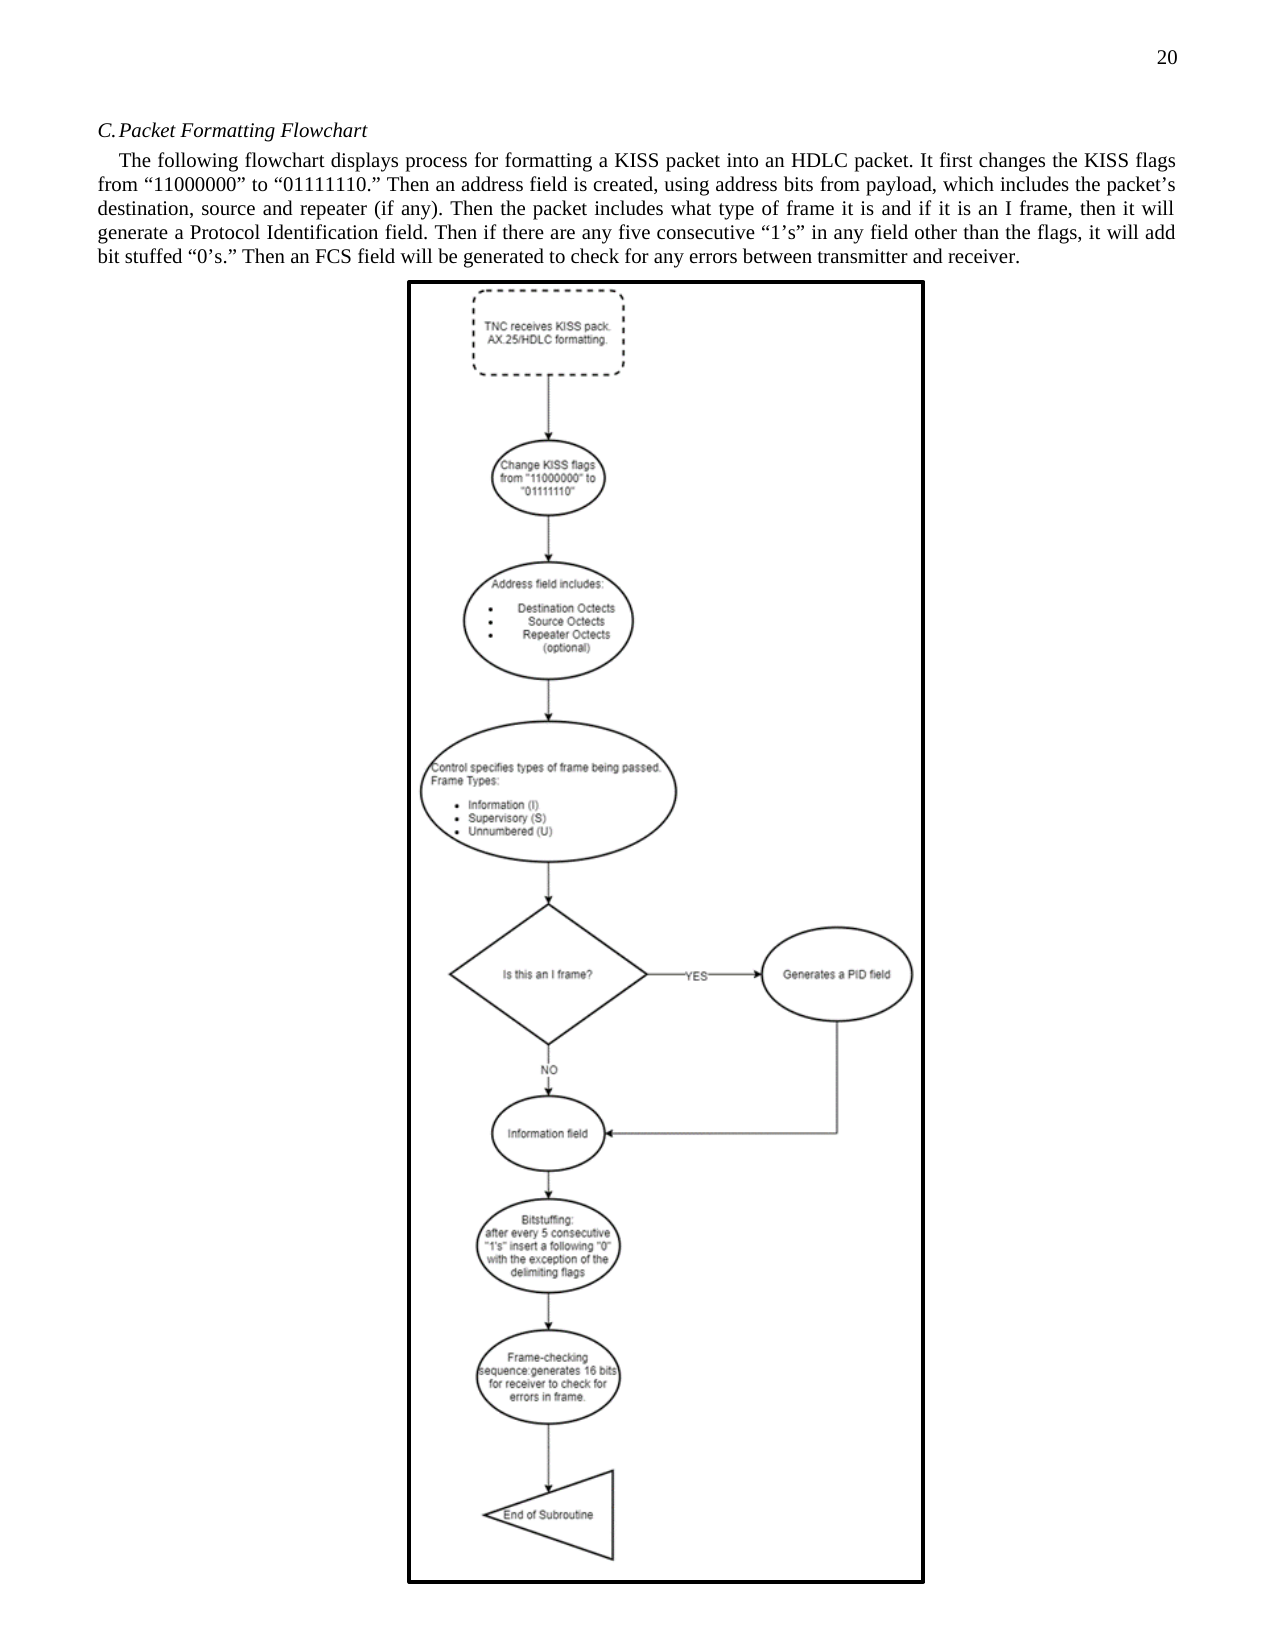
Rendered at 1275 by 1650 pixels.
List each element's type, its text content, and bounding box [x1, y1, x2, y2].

picture [417, 284, 921, 1569]
text The following flowchart displays process for formatting a KISS packet into an HDLC packet. It first changes the KISS flags from “11000000” to “01111110.” Then an address field is created, using address bits from payload, which includes the packet’s destination, source and repeater (if any). Then the packet includes what type of frame it is and if it is an I frame, then it will generate a Protocol Identification field. Then if there are any five consecutive “1’s” in any field other than the flags, it will add bit stuffed “0’s.” Then an FCS field will be generated to check for any errors between transmitter and receiver. [97, 148, 1177, 268]
subtitle Packet Formatting Flowchart [97, 117, 1177, 142]
